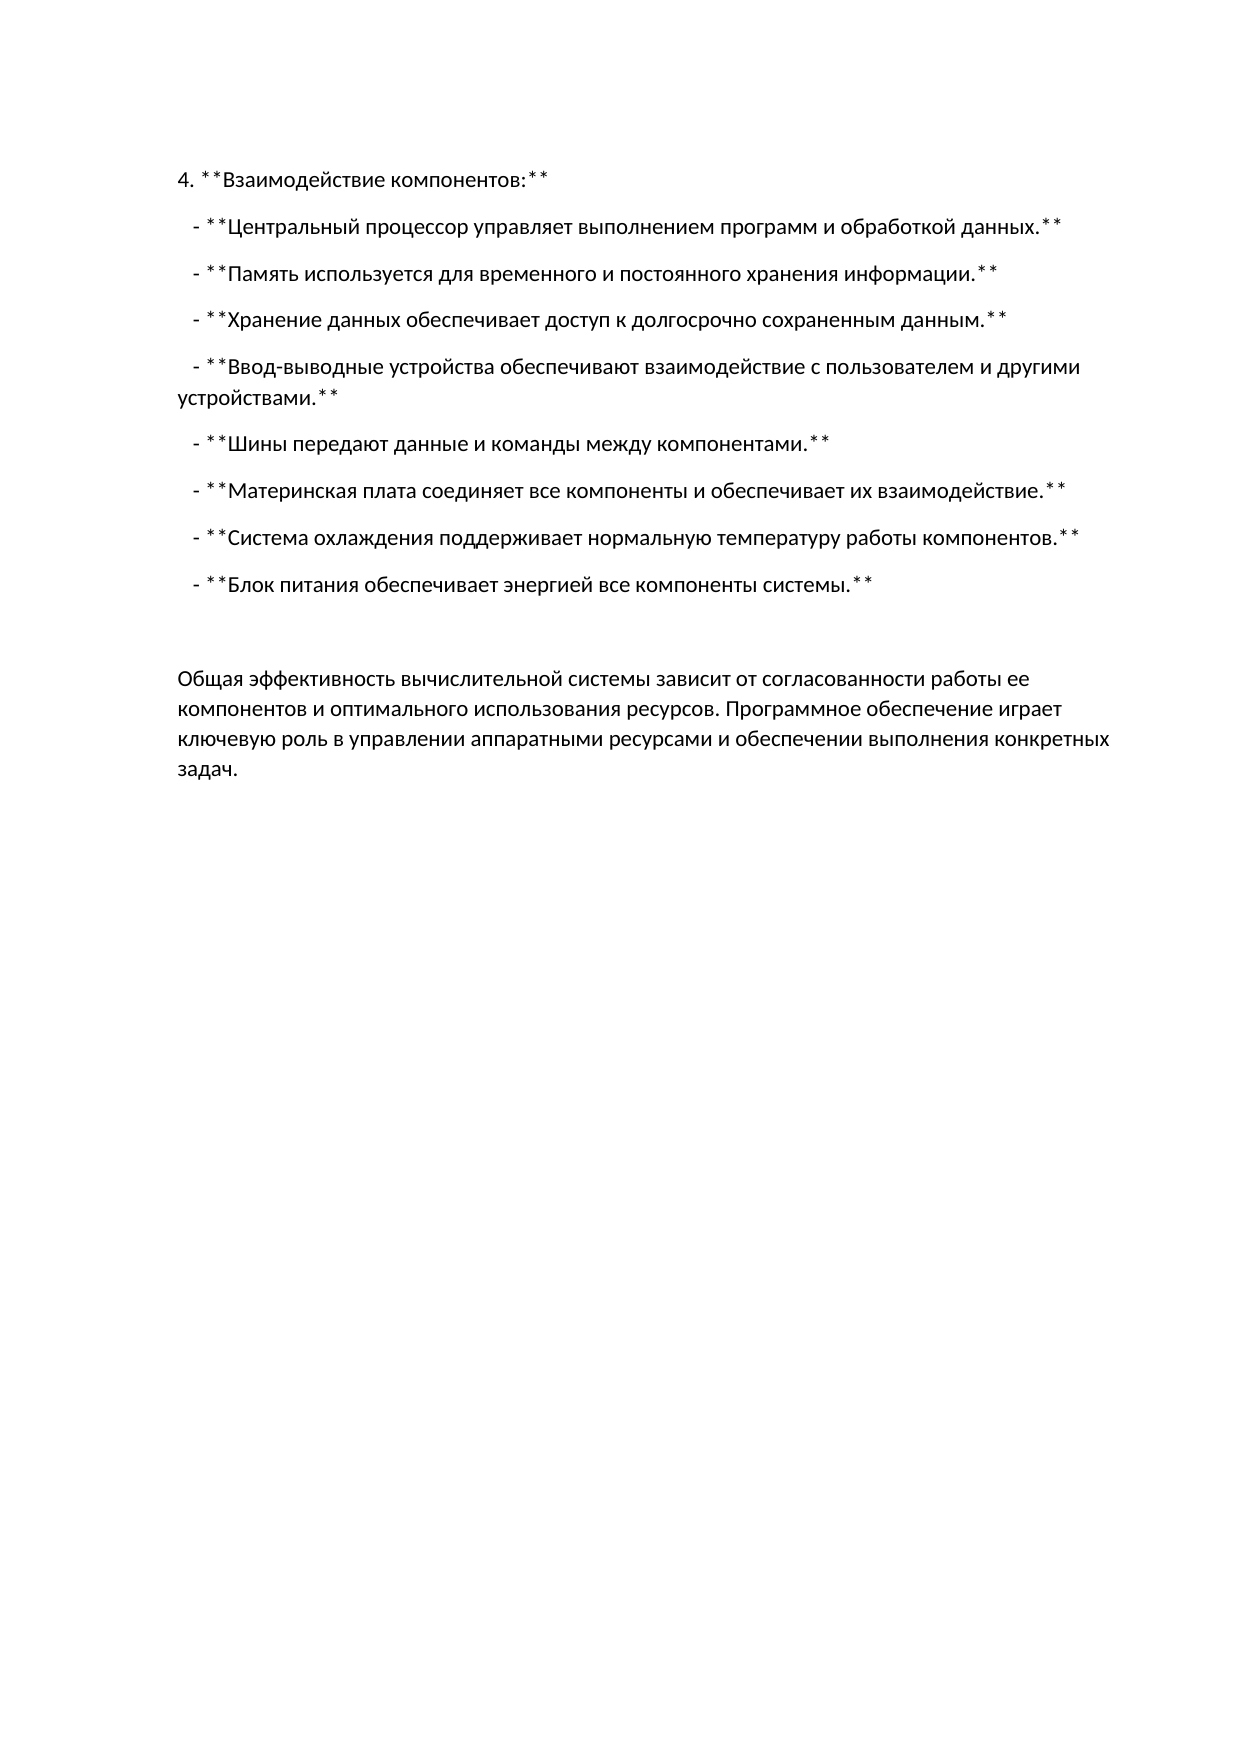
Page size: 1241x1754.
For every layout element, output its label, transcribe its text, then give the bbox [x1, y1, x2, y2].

text - **Материнская плата соединяет все компоненты и обеспечивает их взаимодействие.** [177, 476, 1152, 504]
text - **Ввод-выводные устройства обеспечивают взаимодействие с пользователем и другими устройствами.** [177, 352, 1152, 411]
text Общая эффективность вычислительной системы зависит от согласованности работы ее компонентов и оптимального использования ресурсов. Программное обеспечение играет ключевую роль в управлении аппаратными ресурсами и обеспечении выполнения конкретных задач. [177, 664, 1152, 783]
text - **Хранение данных обеспечивает доступ к долгосрочно сохраненным данным.** [177, 306, 1152, 334]
text - **Блок питания обеспечивает энергией все компоненты системы.** [177, 570, 1152, 598]
text - **Система охлаждения поддерживает нормальную температуру работы компонентов.** [177, 523, 1152, 551]
text - **Память используется для временного и постоянного хранения информации.** [177, 259, 1152, 287]
text 4. **Взаимодействие компонентов:** [177, 165, 1152, 193]
text - **Центральный процессор управляет выполнением программ и обработкой данных.** [177, 212, 1152, 240]
text - **Шины передают данные и команды между компонентами.** [177, 429, 1152, 458]
